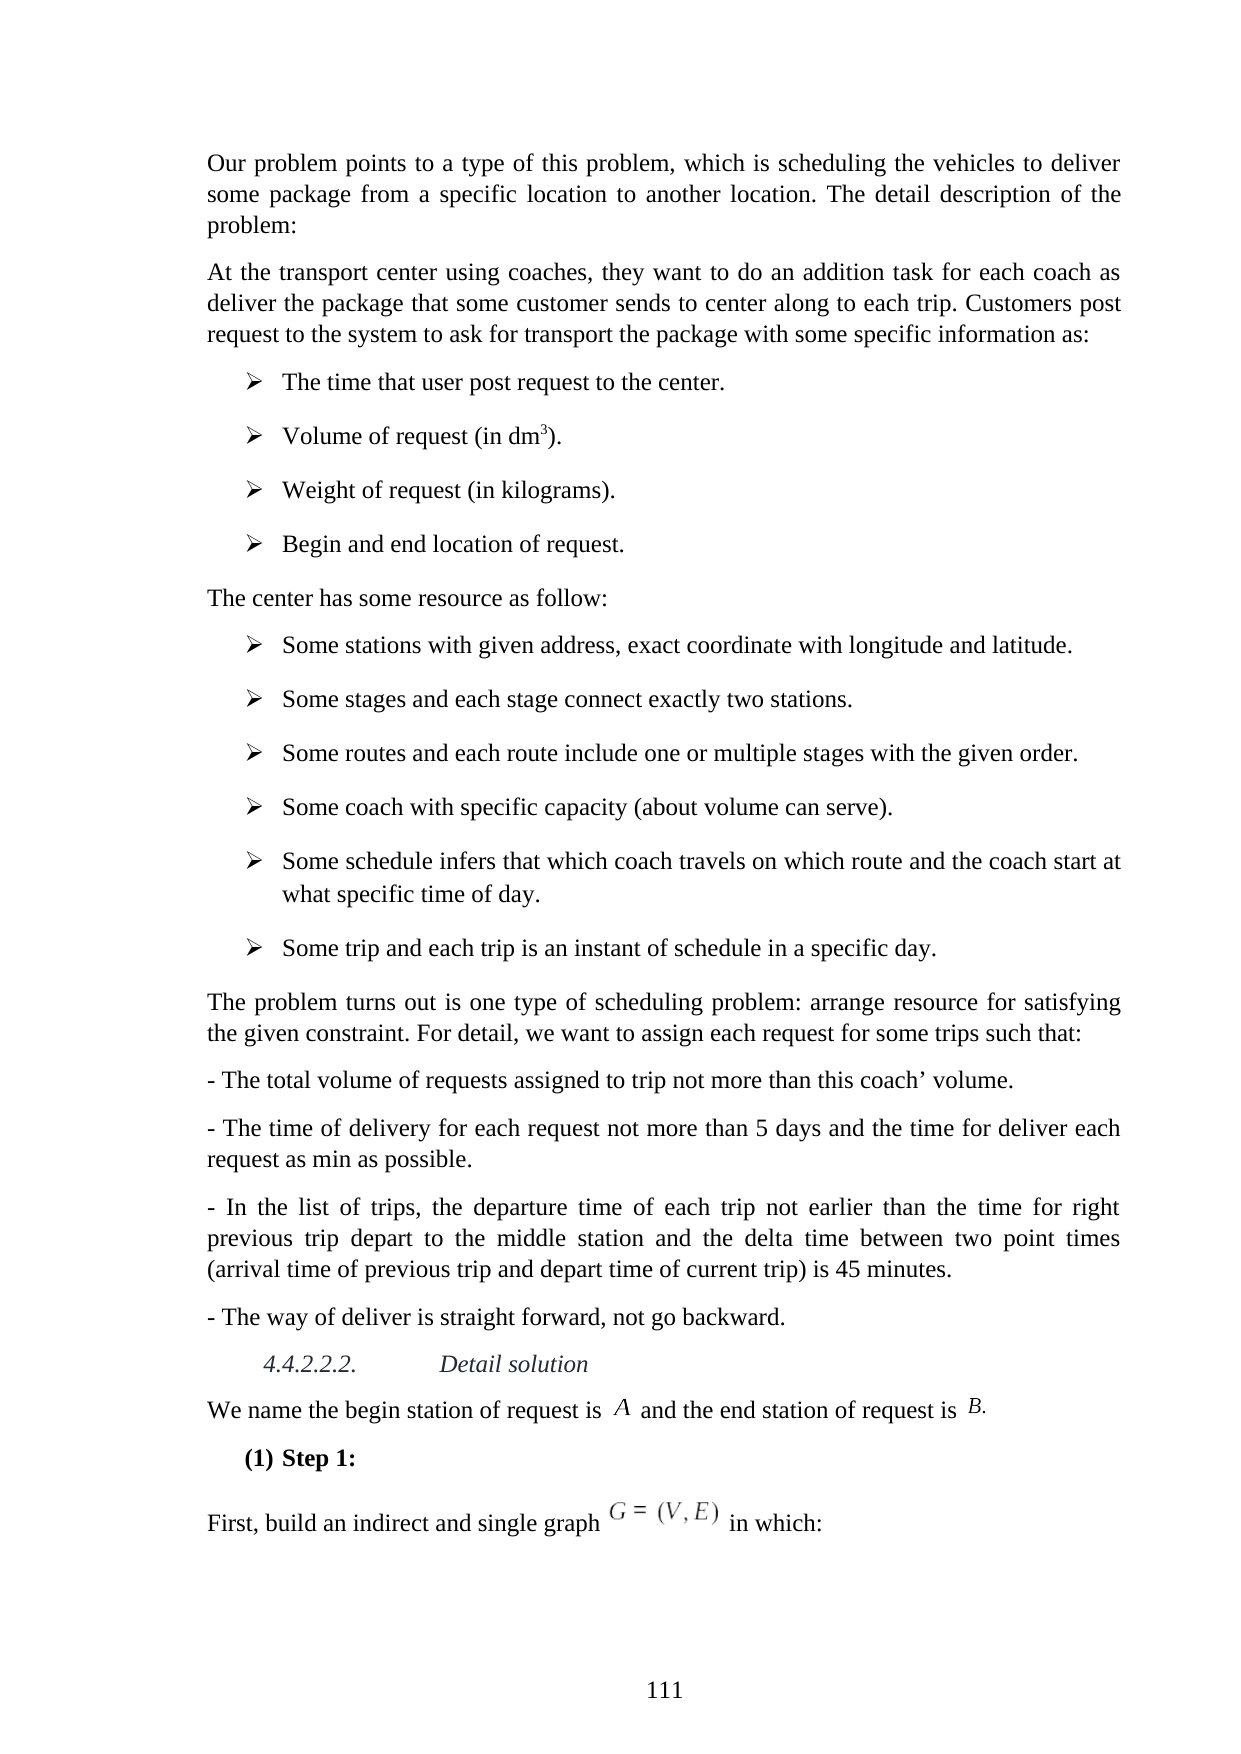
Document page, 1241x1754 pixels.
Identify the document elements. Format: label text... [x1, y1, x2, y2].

text The problem turns out is one type of scheduling problem: arrange resource for satisfying the given constraint. For detail, we want to assign each request for some trips such that: [207, 987, 1122, 1046]
text We name the begin station of request is and the end station of request is [207, 1393, 1122, 1424]
text - The total volume of requests assigned to trip not more than this coach’ volume. [207, 1065, 1122, 1094]
text - The time of delivery for each request not more than 5 days and the time for deliver each request as min as possible. [207, 1113, 1122, 1173]
list Some coach with specific capacity (about volume can serve). [244, 792, 1122, 821]
list Begin and end location of request. [244, 529, 1122, 558]
list Weight of request (in kilograms). [244, 475, 1122, 504]
list Some routes and each route include one or multiple stages with the given order. [244, 738, 1122, 767]
list The time that user post request to the center. [244, 367, 1122, 396]
list Some trip and each trip is an instant of schedule in a specific day. [244, 933, 1122, 961]
list Some schedule infers that which coach travels on which route and the coach start at what specific time of day. [244, 846, 1122, 908]
list Step 1: [244, 1443, 1122, 1472]
text First, build an indirect and single graph in which: [207, 1497, 1122, 1536]
text The center has some resource as follow: [207, 583, 1122, 611]
list Some stages and each stage connect exactly two stations. [244, 684, 1122, 713]
list Volume of request (in dm3). [244, 421, 1122, 450]
text At the transport center using coaches, they want to do an addition task for each coach as deliver the package that some customer sends to center along to each trip. Customers post request to the system to ask for transport the package with some specific information as: [207, 257, 1122, 348]
list Some stations with given address, exact coordinate with longitude and latitude. [244, 630, 1122, 659]
text Our problem points to a type of this problem, which is scheduling the vehicles to deliver some package from a specific location to another location. The detail description of the problem: [207, 148, 1122, 238]
text - The way of deliver is straight forward, not go backward. [207, 1302, 1122, 1330]
text - In the list of trips, the departure time of each trip not earlier than the time for right previous trip depart to the middle station and the delta time between two point times (arrival time of previous trip and depart time of current trip) is 45 minutes. [207, 1192, 1122, 1283]
subtitle Detail solution [357, 1349, 1122, 1378]
